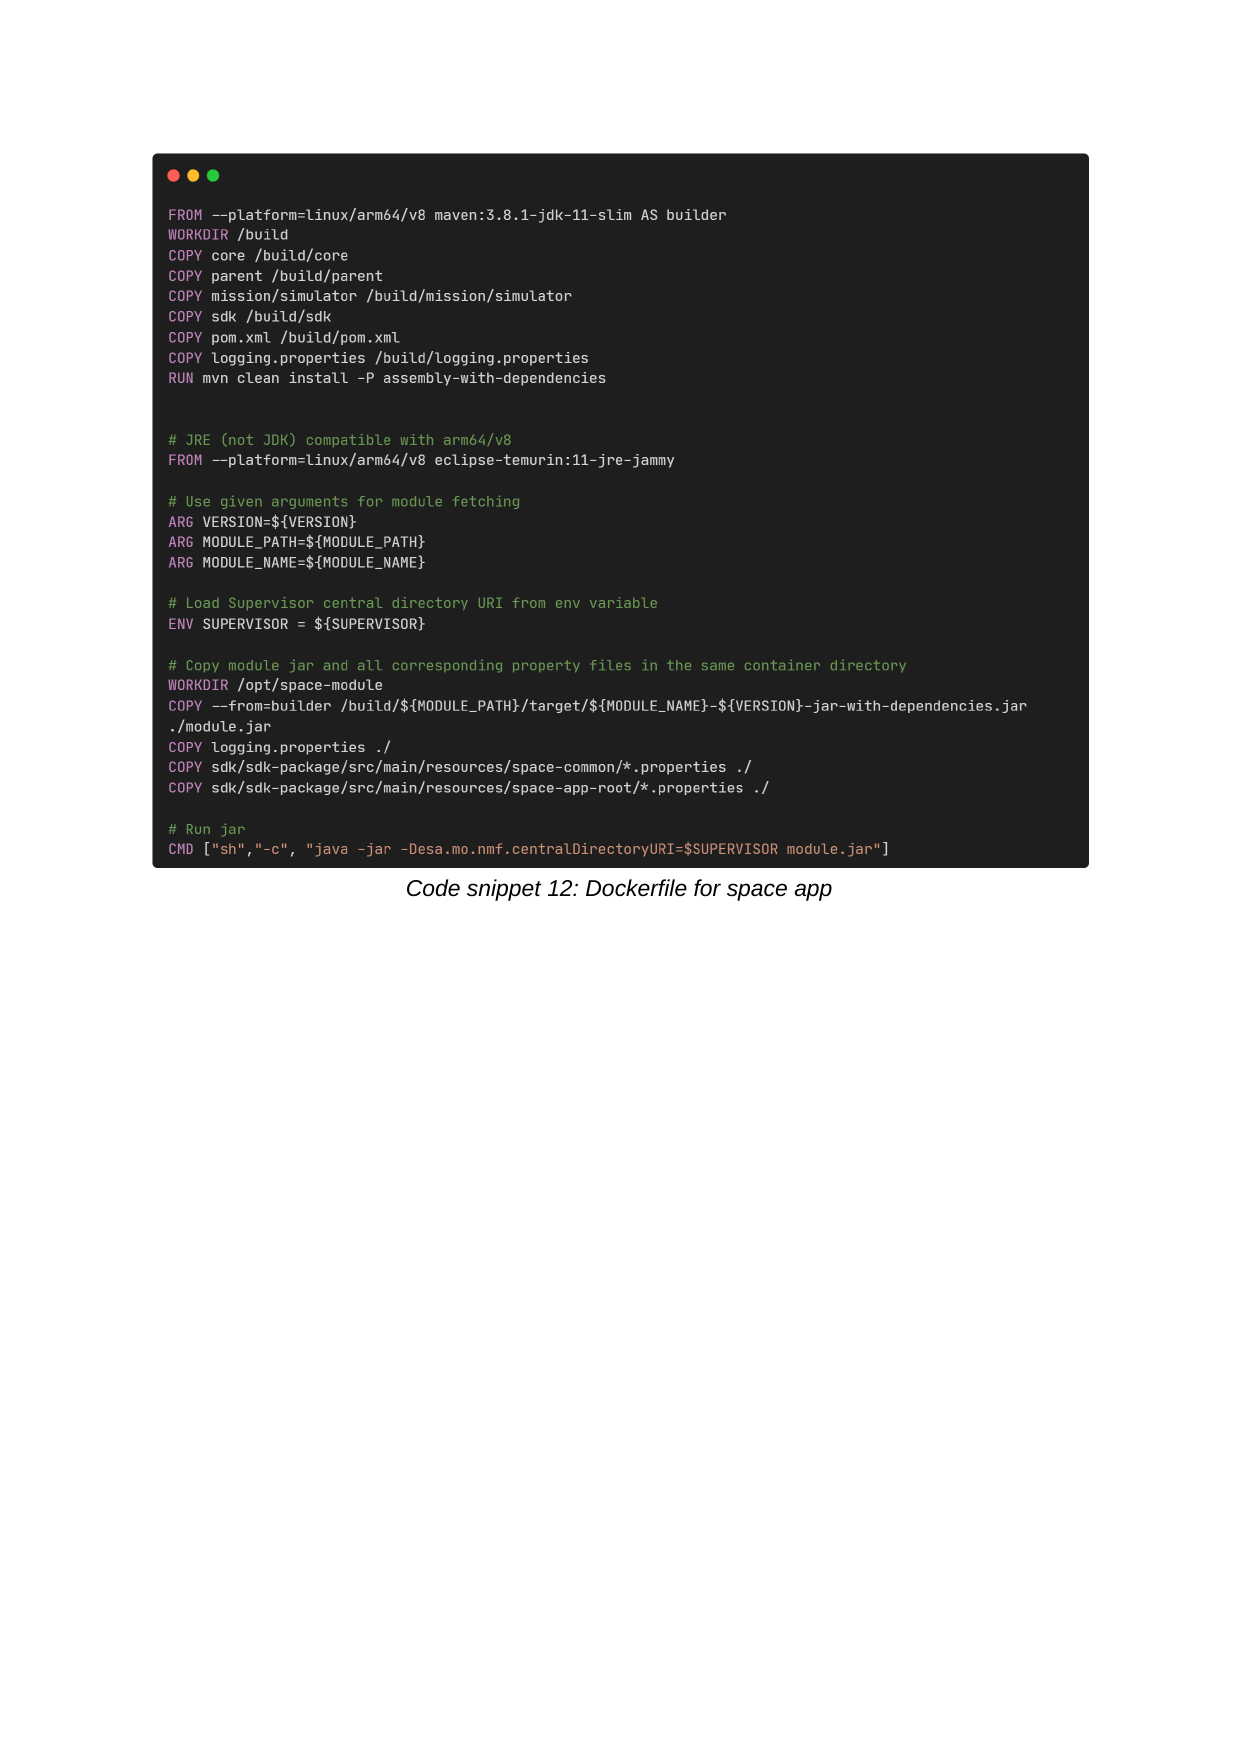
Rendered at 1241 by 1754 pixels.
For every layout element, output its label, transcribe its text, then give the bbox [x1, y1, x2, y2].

text Code snippet 12: Dockerfile for space app [150, 875, 1090, 901]
picture [150, 150, 1091, 871]
